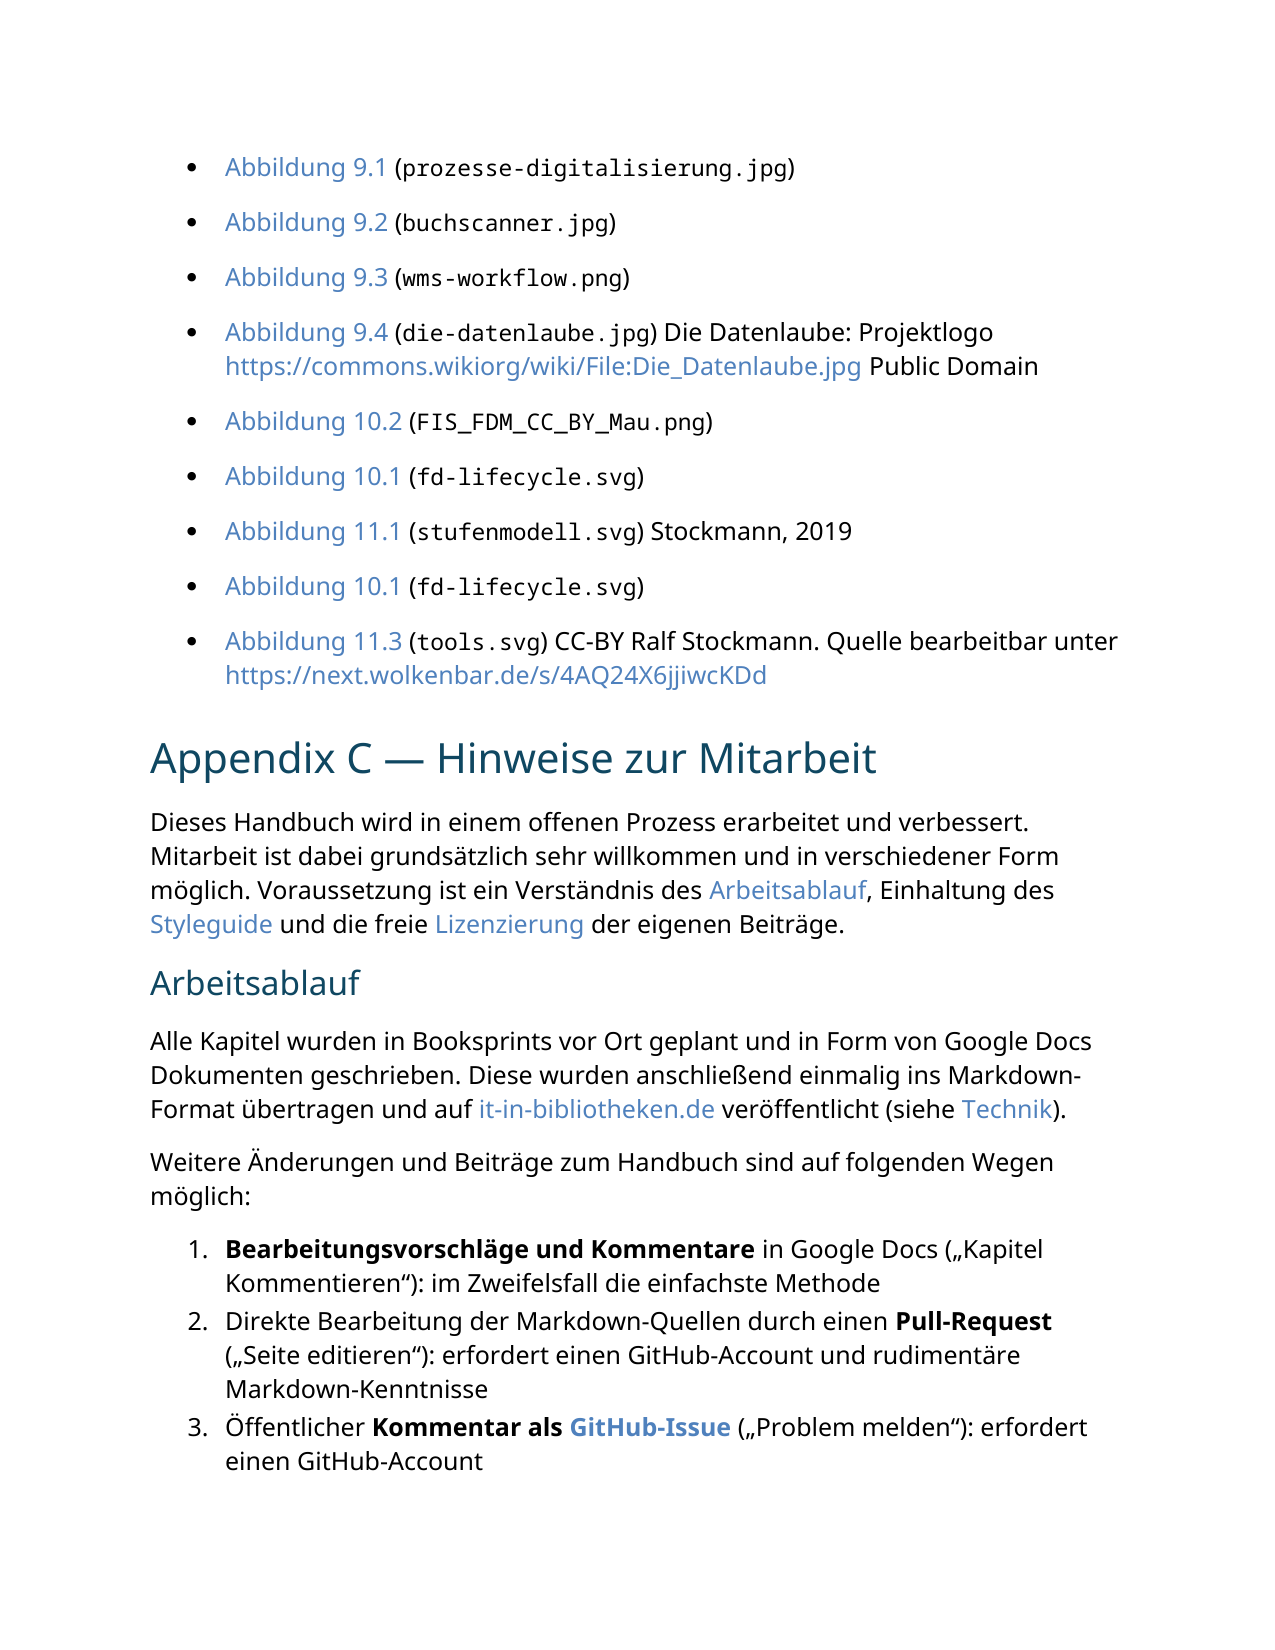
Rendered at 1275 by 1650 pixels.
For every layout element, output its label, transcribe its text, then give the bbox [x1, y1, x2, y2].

list Abbildung 10.1 (fd-lifecycle.svg) [187, 568, 1125, 602]
list Abbildung 9.3 (wms-workflow.png) [187, 260, 1125, 294]
subtitle Appendix C — Hinweise zur Mitarbeit [150, 729, 1125, 786]
text Dieses Handbuch wird in einem offenen Prozess erarbeitet und verbessert. Mitarbeit ist dabei grundsätzlich sehr willkommen und in verschiedener Form möglich. Voraussetzung ist ein Verständnis des Arbeitsablauf, Einhaltung des Styleguide und die freie Lizenzierung der eigenen Beiträge. [150, 804, 1125, 941]
list Abbildung 9.1 (prozesse-digitalisierung.jpg) [187, 150, 1125, 184]
text Weitere Änderungen und Beiträge zum Handbuch sind auf folgenden Wegen möglich: [150, 1144, 1125, 1213]
list Abbildung 10.2 (FIS_FDM_CC_BY_Mau.png) [187, 404, 1125, 438]
list Bearbeitungsvorschläge und Kommentare in Google Docs („Kapitel Kommentieren“): im Zweifelsfall die einfachste Methode [187, 1231, 1125, 1299]
list Abbildung 11.1 (stufenmodell.svg) Stockmann, 2019 [187, 513, 1125, 547]
subtitle Arbeitsablauf [150, 959, 1125, 1005]
text Alle Kapitel wurden in Booksprints vor Ort geplant und in Form von Google Docs Dokumenten geschrieben. Diese wurden anschließend einmalig ins Markdown-Format übertragen und auf it-in-bibliotheken.de veröffentlicht (siehe Technik). [150, 1023, 1125, 1126]
list Abbildung 9.4 (die-datenlaube.jpg) Die Datenlaube: Projektlogo https://commons.wikiorg/wiki/File:Die_Datenlaube.jpg Public Domain [187, 315, 1125, 383]
list Abbildung 11.3 (tools.svg) CC-BY Ralf Stockmann. Quelle bearbeitbar unter https://next.wolkenbar.de/s/4AQ24X6jjiwcKDd [187, 623, 1125, 691]
list Abbildung 10.1 (fd-lifecycle.svg) [187, 458, 1125, 493]
list Direkte Bearbeitung der Markdown-Quellen durch einen Pull-Request („Seite editieren“): erfordert einen GitHub-Account und rudimentäre Markdown-Kenntnisse [187, 1303, 1125, 1405]
list Öffentlicher Kommentar als GitHub-Issue („Problem melden“): erfordert einen GitHub-Account [187, 1409, 1125, 1477]
list Abbildung 9.2 (buchscanner.jpg) [187, 205, 1125, 239]
